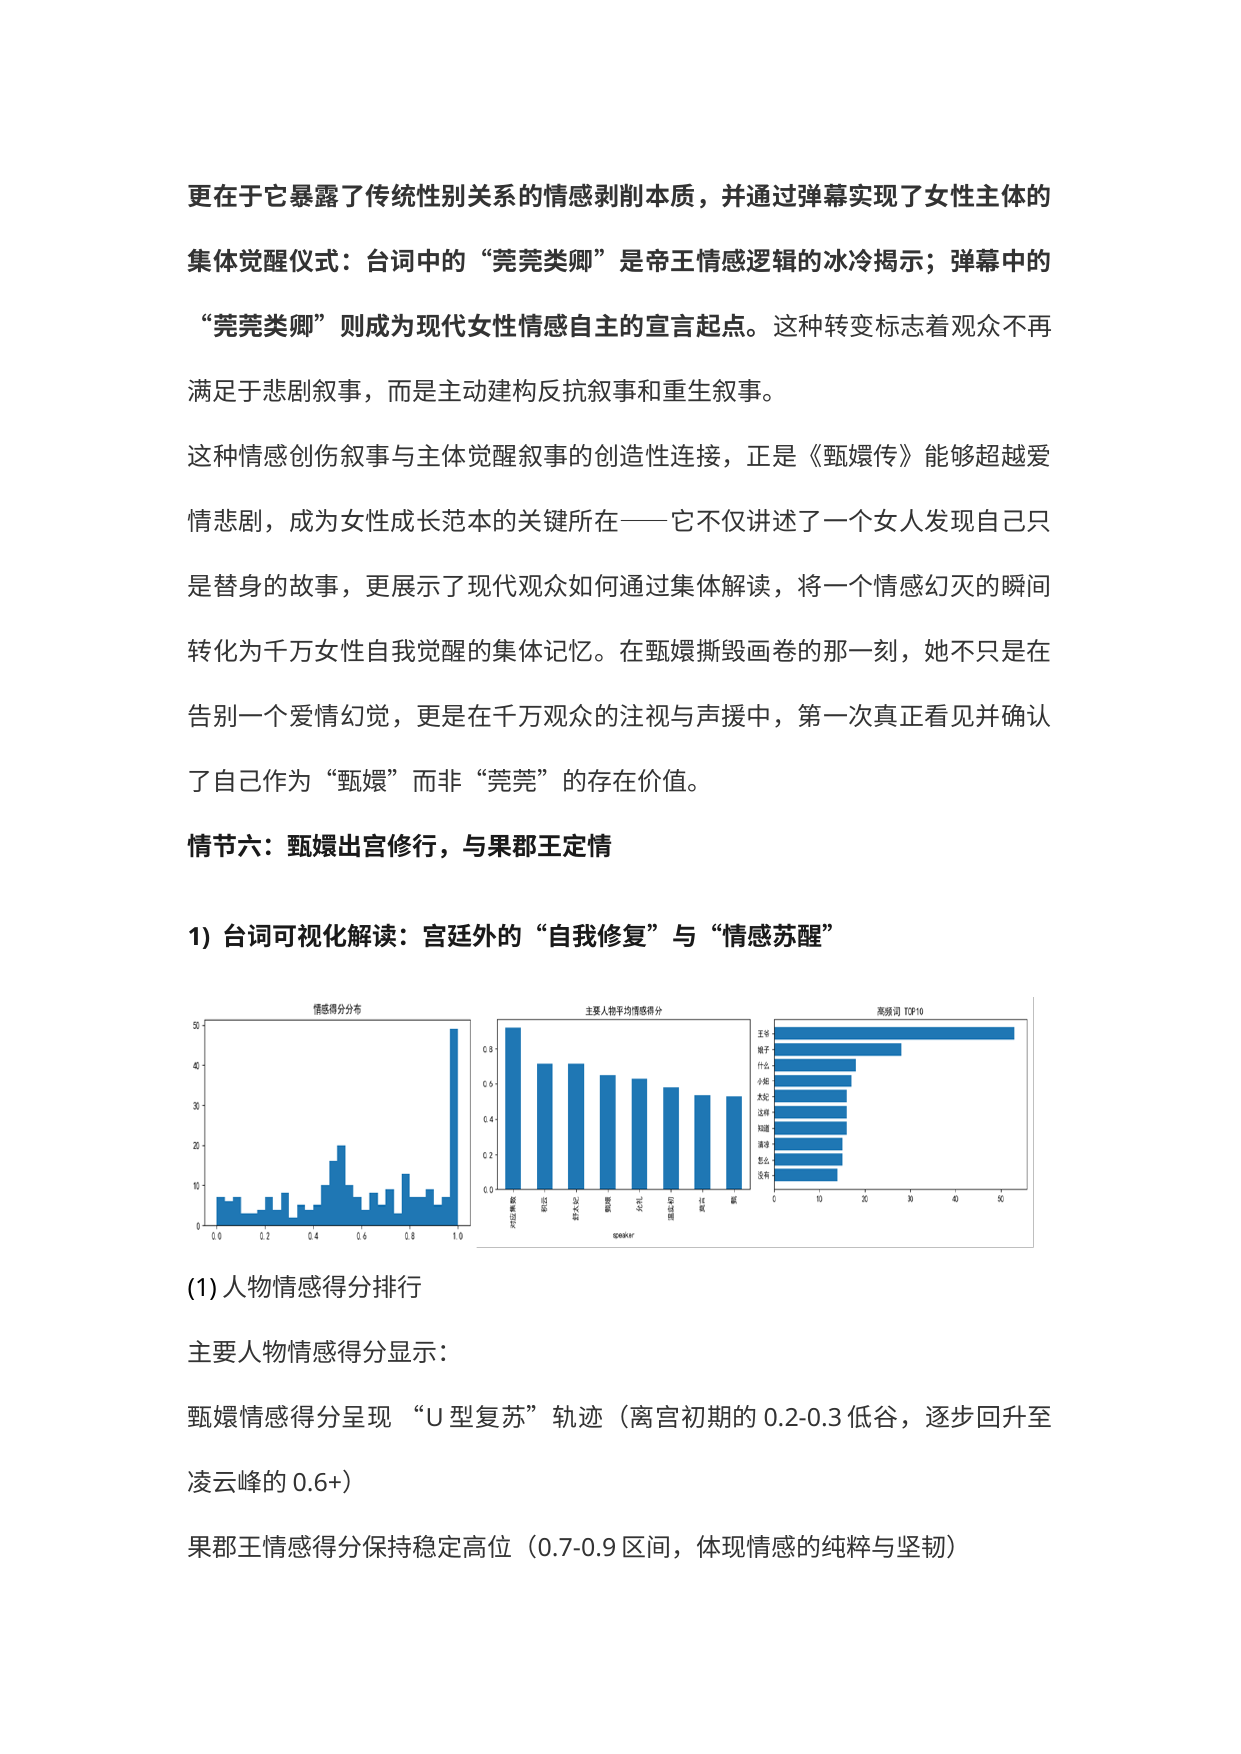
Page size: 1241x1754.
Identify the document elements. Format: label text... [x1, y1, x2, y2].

text 主要人物情感得分显示： [187, 1318, 1053, 1383]
list 人物情感得分排行 [187, 1253, 1053, 1318]
subtitle 台词可视化解读：宫廷外的“自我修复”与“情感苏醒” [187, 902, 1053, 967]
subtitle 情节六：甄嬛出宫修行，与果郡王定情 [187, 812, 1053, 877]
text 这种情感创伤叙事与主体觉醒叙事的创造性连接，正是《甄嬛传》能够超越爱情悲剧，成为女性成长范本的关键所在——它不仅讲述了一个女人发现自己只是替身的故事，更展示了现代观众如何通过集体解读，将一个情感幻灭的瞬间转化为千万女性自我觉醒的集体记忆。在甄嬛撕毁画卷的那一刻，她不只是在告别一个爱情幻觉，更是在千万观众的注视与声援中，第一次真正看见并确认了自己作为“甄嬛”而非“莞莞”的存在价值。 [187, 422, 1053, 812]
picture [187, 997, 1034, 1248]
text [187, 162, 1053, 422]
text 果郡王情感得分保持稳定高位（0.7-0.9区间，体现情感的纯粹与坚韧） [187, 1513, 1053, 1578]
text 甄嬛情感得分呈现 “U型复苏”轨迹（离宫初期的0.2-0.3低谷，逐步回升至凌云峰的0.6+） [187, 1383, 1053, 1513]
